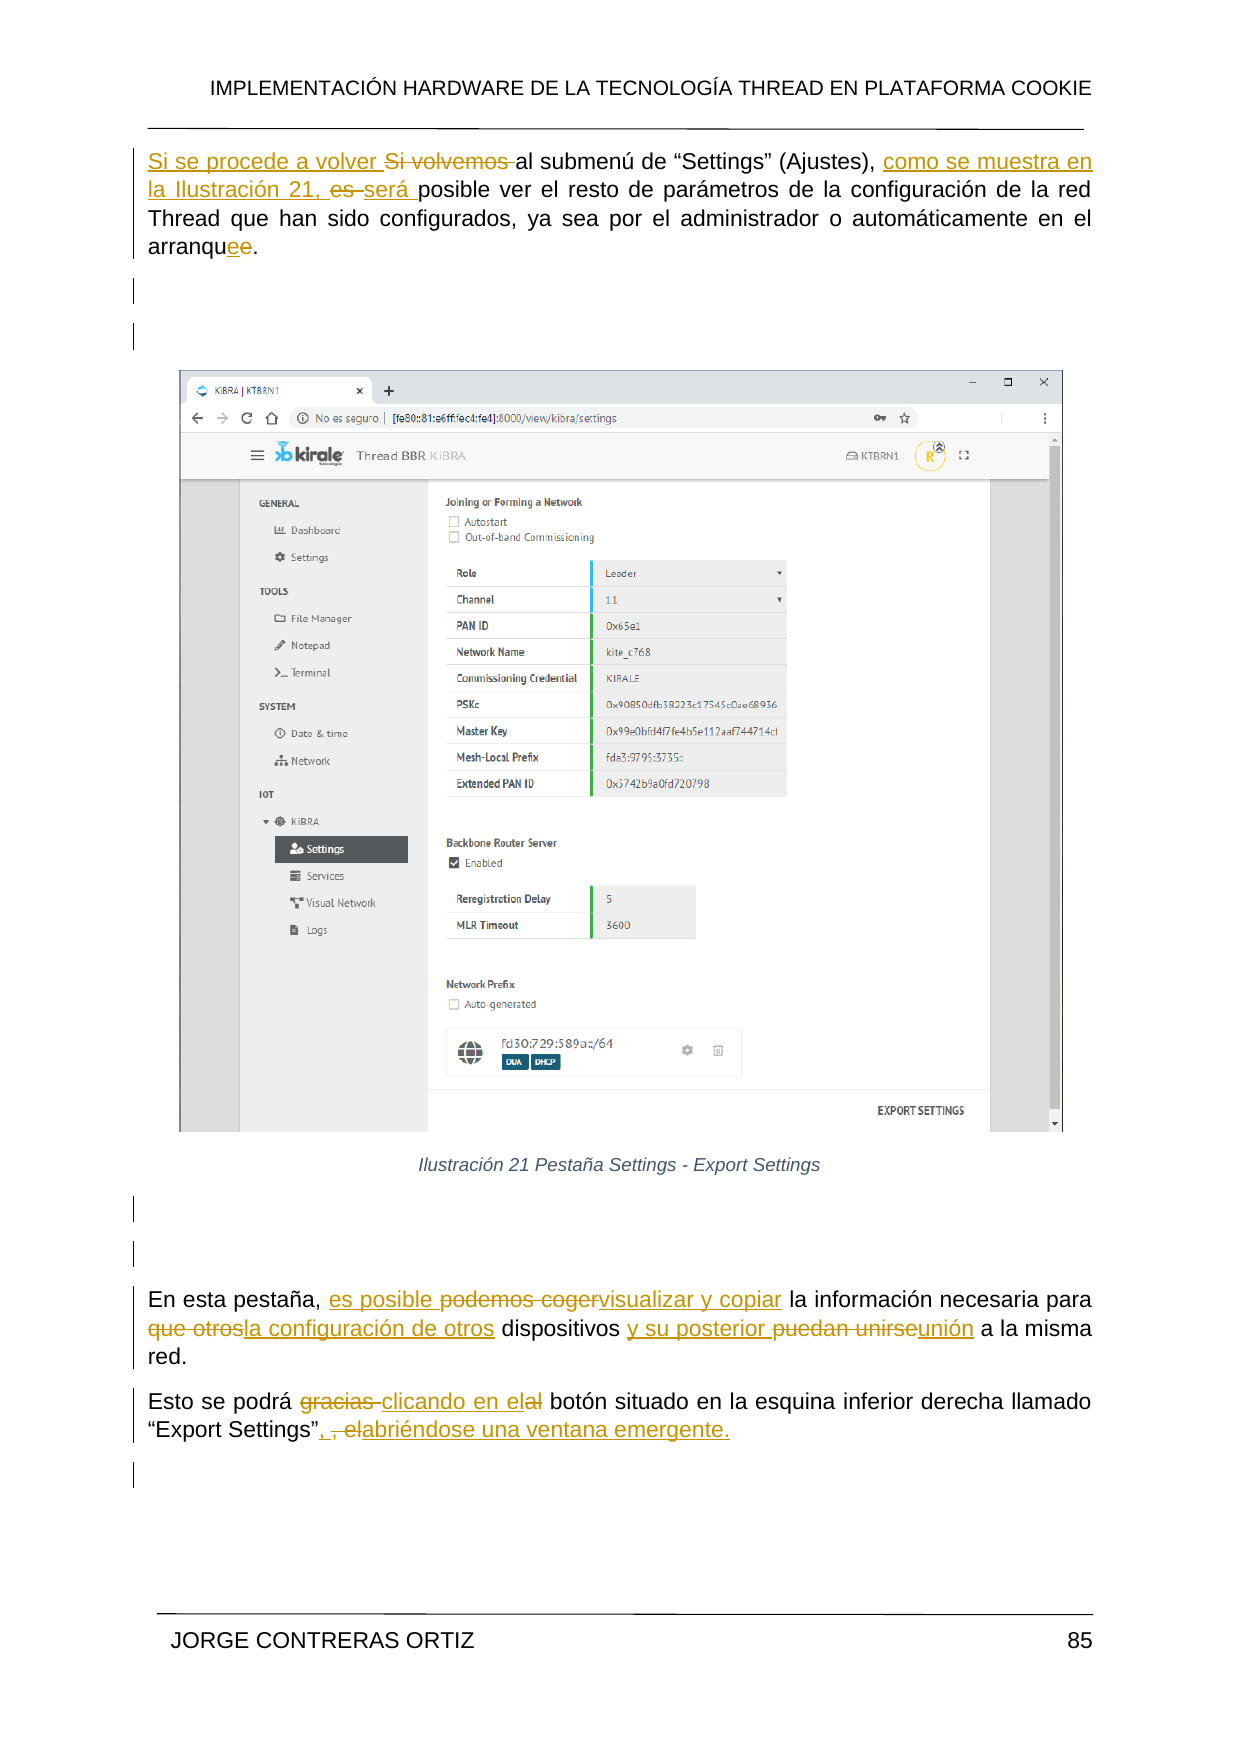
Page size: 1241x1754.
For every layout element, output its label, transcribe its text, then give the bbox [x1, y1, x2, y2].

text En esta pestaña, la información necesaria para dispositivos a la misma red. [148, 1286, 1092, 1369]
text al submenú de “Settings” (Ajustes), posible ver el resto de parámetros de la configuración de la red Thread que han sido configurados, ya sea por el administrador o automáticamente en el arranqu. [148, 148, 1092, 259]
picture [177, 368, 1063, 1133]
text Esto se podrá botón situado en la esquina inferior derecha llamado “Export Settings” [148, 1388, 1092, 1443]
text Ilustración Pestaña Settings - Export Settings [148, 1153, 1092, 1175]
